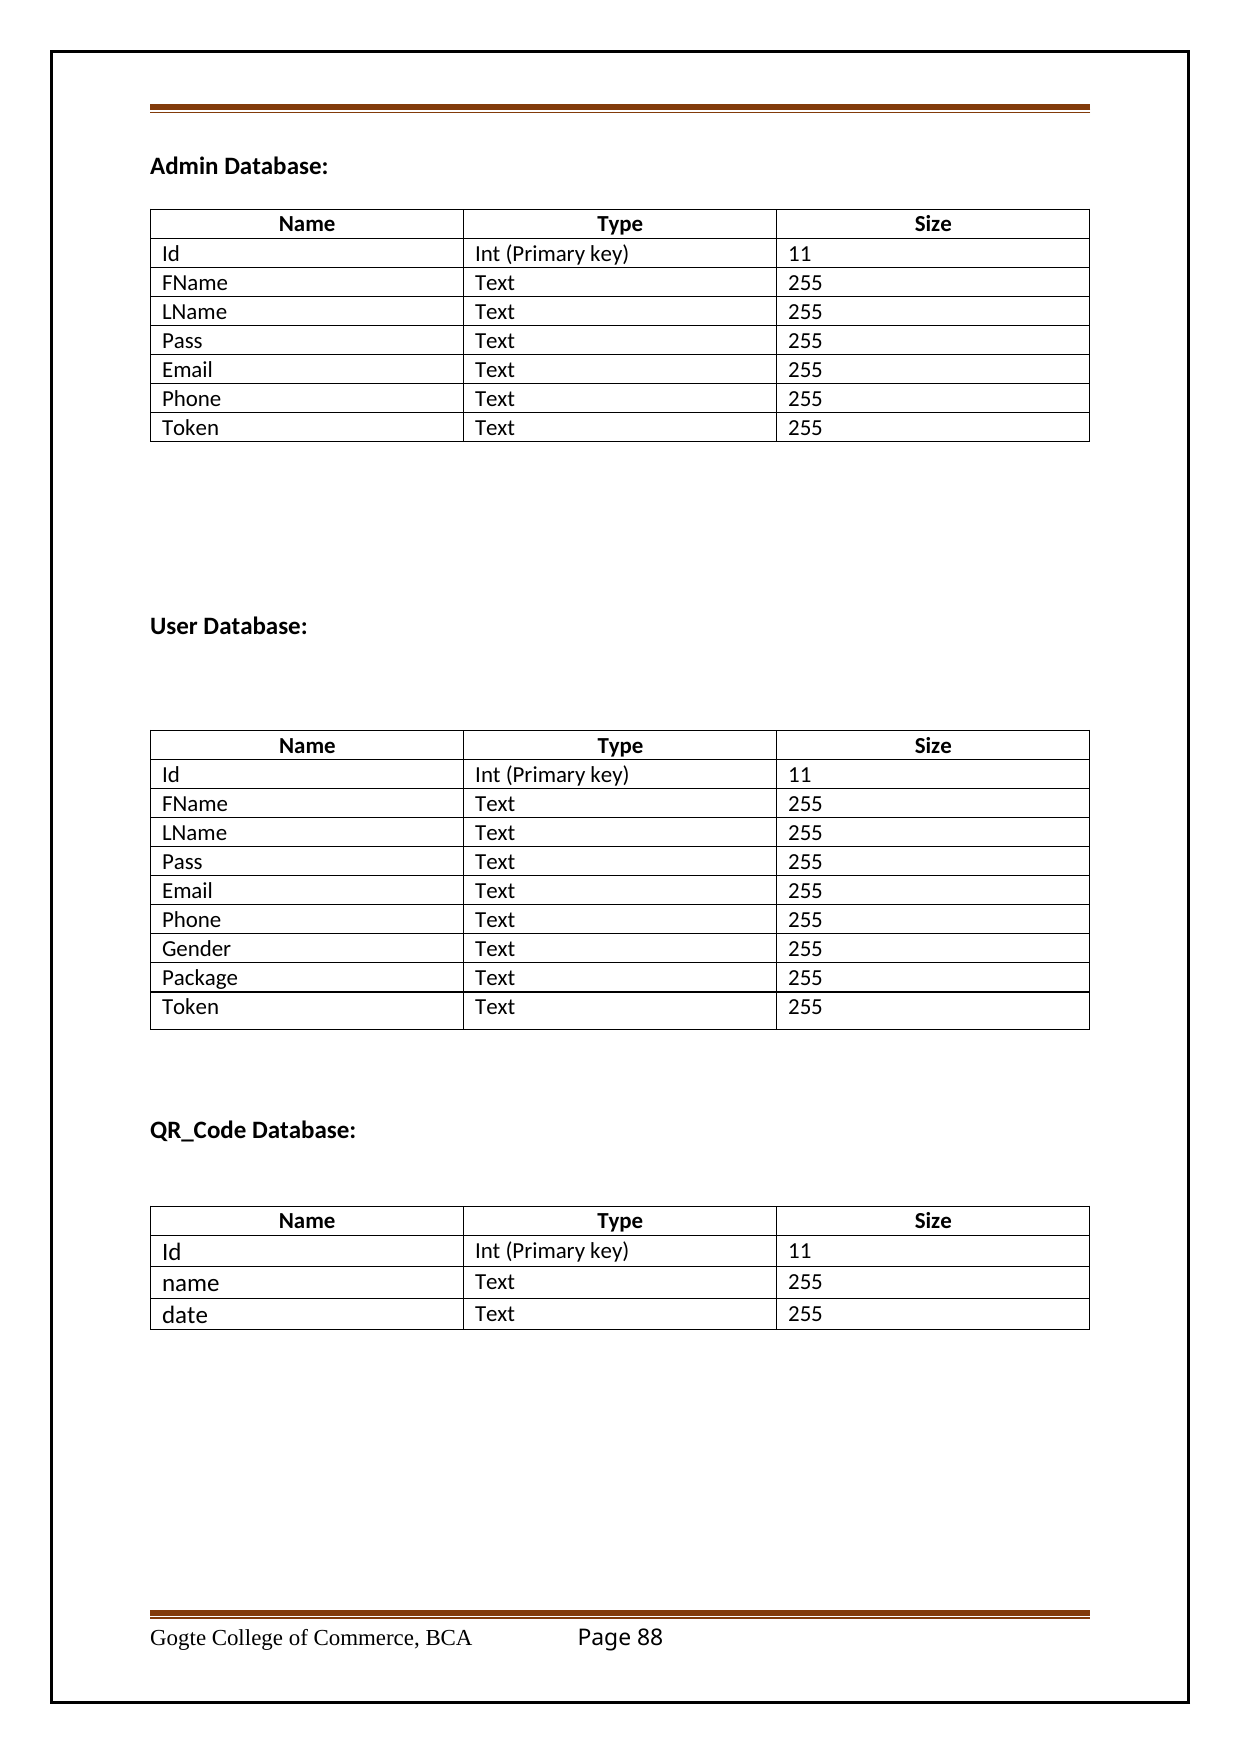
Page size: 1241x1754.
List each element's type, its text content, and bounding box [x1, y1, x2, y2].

table_cell 255 [777, 384, 1089, 412]
table_cell Text [464, 1267, 776, 1298]
text Admin Database: [150, 150, 1090, 181]
table_cell 255 [777, 1267, 1089, 1298]
table_cell Text [464, 297, 776, 325]
table_header Type [464, 731, 776, 759]
table_cell 255 [777, 326, 1089, 354]
table_cell Int (Primary key) [464, 760, 776, 788]
table_cell 255 [777, 413, 1089, 441]
table_cell Gender [151, 934, 463, 962]
table_cell Text [464, 934, 776, 962]
table_cell Text [464, 847, 776, 875]
table_cell Text [464, 413, 776, 441]
table_cell FName [151, 268, 463, 296]
table_cell 255 [777, 818, 1089, 846]
table_cell Text [464, 818, 776, 846]
table_cell name [151, 1267, 463, 1298]
table_cell 255 [777, 789, 1089, 817]
table_cell Phone [151, 905, 463, 933]
table_cell Text [464, 355, 776, 383]
table_cell 255 [777, 297, 1089, 325]
table_cell Id [151, 1236, 463, 1266]
table_cell LName [151, 818, 463, 846]
table_cell 11 [777, 1236, 1089, 1266]
table_cell Text [464, 268, 776, 296]
table_cell 255 [777, 268, 1089, 296]
table_cell Id [151, 239, 463, 267]
table_cell 255 [777, 1299, 1089, 1329]
table_header Size [777, 1207, 1089, 1235]
table_cell 11 [777, 760, 1089, 788]
table_cell date [151, 1299, 463, 1329]
table_header Name [151, 1207, 463, 1235]
table_cell 255 [777, 963, 1089, 991]
table_cell Int (Primary key) [464, 1236, 776, 1266]
table_cell Email [151, 355, 463, 383]
table_header Size [777, 210, 1089, 238]
table_cell 255 [777, 993, 1089, 1029]
table_cell 255 [777, 355, 1089, 383]
table_header Name [151, 210, 463, 238]
table_cell Email [151, 876, 463, 904]
table_cell Phone [151, 384, 463, 412]
table_header Type [464, 1207, 776, 1235]
text User Database: [150, 610, 1090, 641]
table_header Size [777, 731, 1089, 759]
table_cell Text [464, 993, 776, 1029]
table_cell Text [464, 789, 776, 817]
table_cell LName [151, 297, 463, 325]
table_cell 255 [777, 847, 1089, 875]
table_cell Pass [151, 326, 463, 354]
table_cell Token [151, 993, 463, 1029]
table_cell Id [151, 760, 463, 788]
table_cell Text [464, 384, 776, 412]
table_cell Text [464, 905, 776, 933]
table_cell FName [151, 789, 463, 817]
table_cell 255 [777, 905, 1089, 933]
table_cell Text [464, 1299, 776, 1329]
table_cell Token [151, 413, 463, 441]
table_cell 255 [777, 876, 1089, 904]
table_cell Text [464, 326, 776, 354]
table_cell Text [464, 876, 776, 904]
table_cell Package [151, 963, 463, 991]
table_cell Pass [151, 847, 463, 875]
table_cell 255 [777, 934, 1089, 962]
table_header Name [151, 731, 463, 759]
table_cell Int (Primary key) [464, 239, 776, 267]
table_cell Text [464, 963, 776, 991]
table_cell 11 [777, 239, 1089, 267]
text QR_Code Database: [150, 1114, 1090, 1144]
table_header Type [464, 210, 776, 238]
